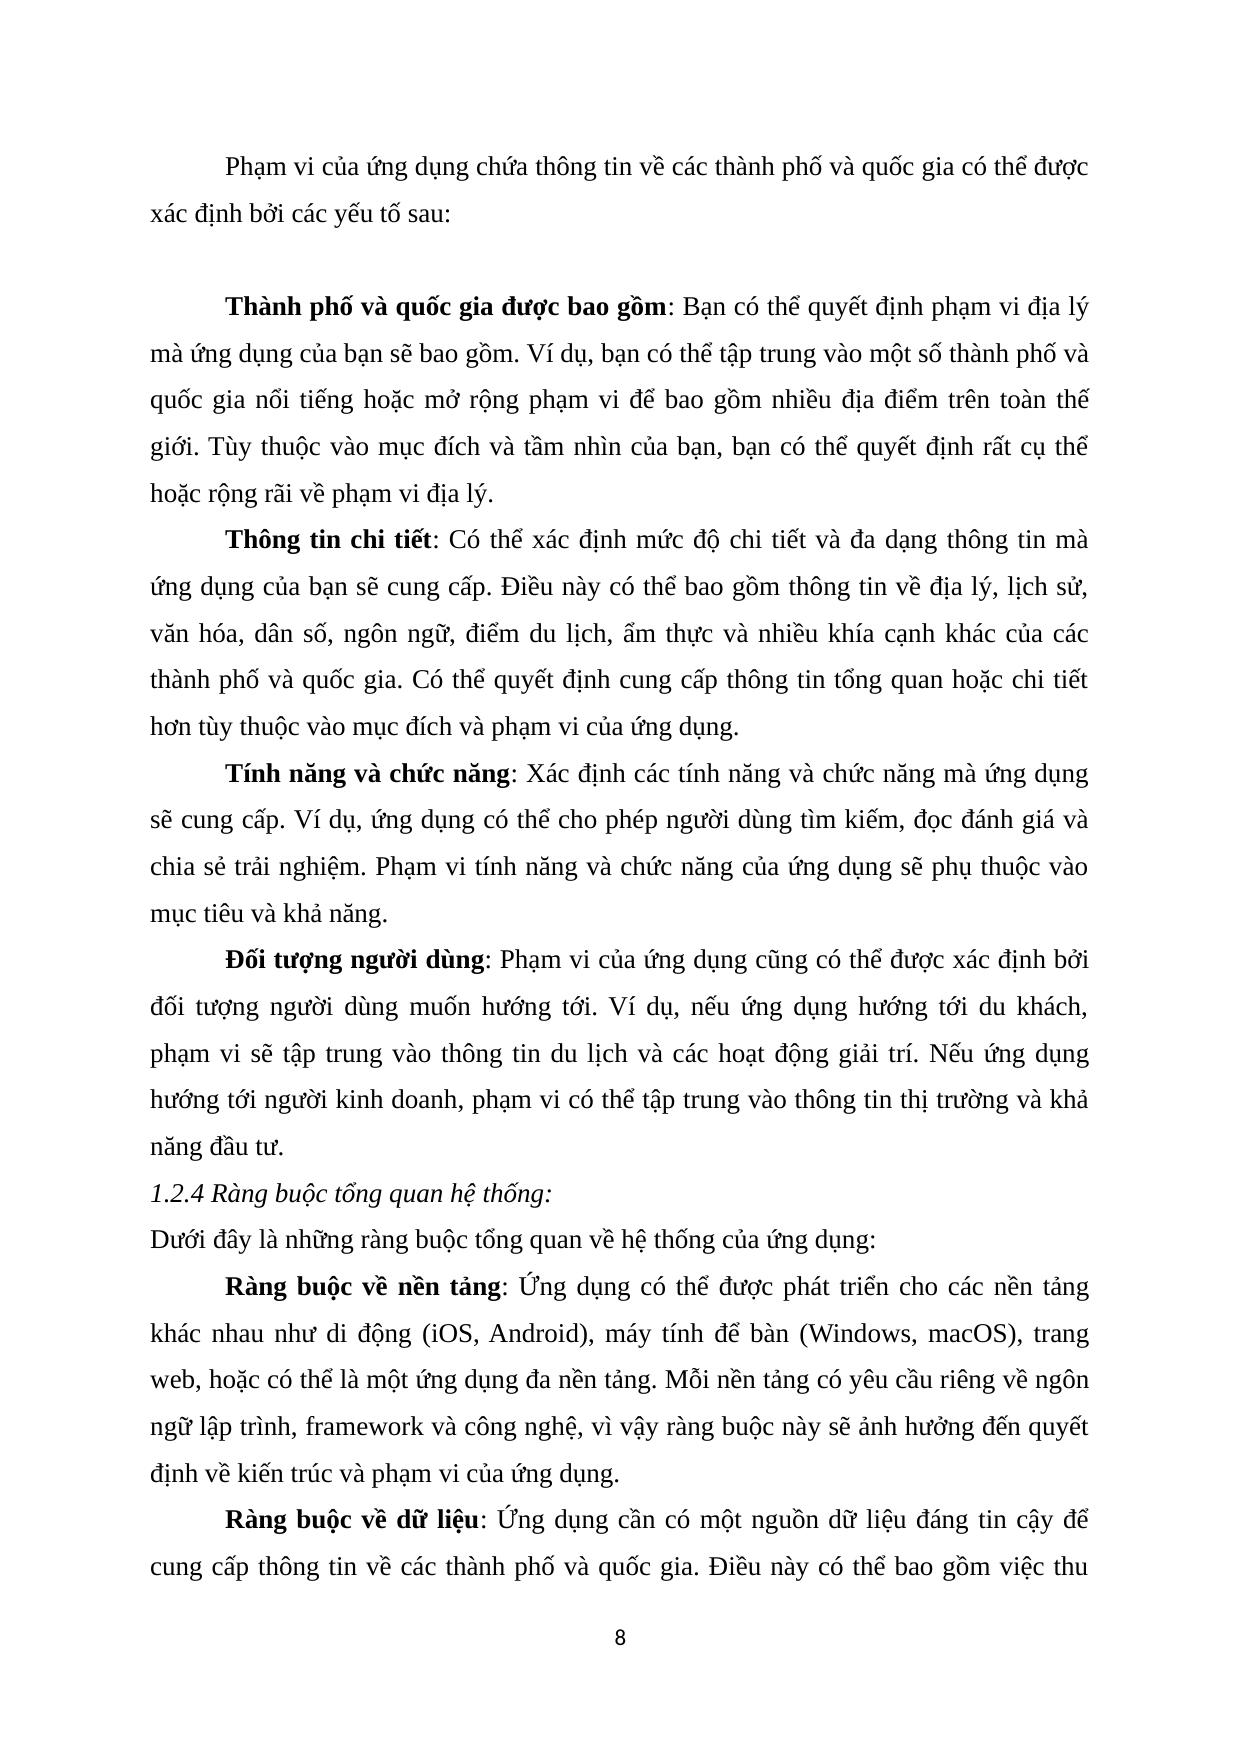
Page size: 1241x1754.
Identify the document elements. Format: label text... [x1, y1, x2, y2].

text Thành phố và quốc gia được bao gồm: Bạn có thể quyết định phạm vi địa lý mà ứng dụng của bạn sẽ bao gồm. Ví dụ, bạn có thể tập trung vào một số thành phố và quốc gia nổi tiếng hoặc mở rộng phạm vi để bao gồm nhiều địa điểm trên toàn thế giới. Tùy thuộc vào mục đích và tầm nhìn của bạn, bạn có thể quyết định rất cụ thể hoặc rộng rãi về phạm vi địa lý. [150, 290, 1090, 508]
text Thông tin chi tiết: Có thể xác định mức độ chi tiết và đa dạng thông tin mà ứng dụng của bạn sẽ cung cấp. Điều này có thể bao gồm thông tin về địa lý, lịch sử, văn hóa, dân số, ngôn ngữ, điểm du lịch, ẩm thực và nhiều khía cạnh khác của các thành phố và quốc gia. Có thể quyết định cung cấp thông tin tổng quan hoặc chi tiết hơn tùy thuộc vào mục đích và phạm vi của ứng dụng. [150, 523, 1090, 741]
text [150, 1503, 1090, 1581]
text Ràng buộc về nền tảng: Ứng dụng có thể được phát triển cho các nền tảng khác nhau như di động (iOS, Android), máy tính để bàn (Windows, macOS), trang web, hoặc có thể là một ứng dụng đa nền tảng. Mỗi nền tảng có yêu cầu riêng về ngôn ngữ lập trình, framework và công nghệ, vì vậy ràng buộc này sẽ ảnh hưởng đến quyết định về kiến trúc và phạm vi của ứng dụng. [150, 1270, 1090, 1488]
text Đối tượng người dùng: Phạm vi của ứng dụng cũng có thể được xác định bởi đối tượng người dùng muốn hướng tới. Ví dụ, nếu ứng dụng hướng tới du khách, phạm vi sẽ tập trung vào thông tin du lịch và các hoạt động giải trí. Nếu ứng dụng hướng tới người kinh doanh, phạm vi có thể tập trung vào thông tin thị trường và khả năng đầu tư. [150, 943, 1090, 1161]
text Dưới đây là những ràng buộc tổng quan về hệ thống của ứng dụng: [150, 1223, 1090, 1254]
text 1.2.4 Ràng buộc tổng quan hệ thống: [150, 1177, 1090, 1208]
text Tính năng và chức năng: Xác định các tính năng và chức năng mà ứng dụng sẽ cung cấp. Ví dụ, ứng dụng có thể cho phép người dùng tìm kiếm, đọc đánh giá và chia sẻ trải nghiệm. Phạm vi tính năng và chức năng của ứng dụng sẽ phụ thuộc vào mục tiêu và khả năng. [150, 757, 1090, 928]
text Phạm vi của ứng dụng chứa thông tin về các thành phố và quốc gia có thể được xác định bởi các yếu tố sau: [150, 150, 1090, 228]
